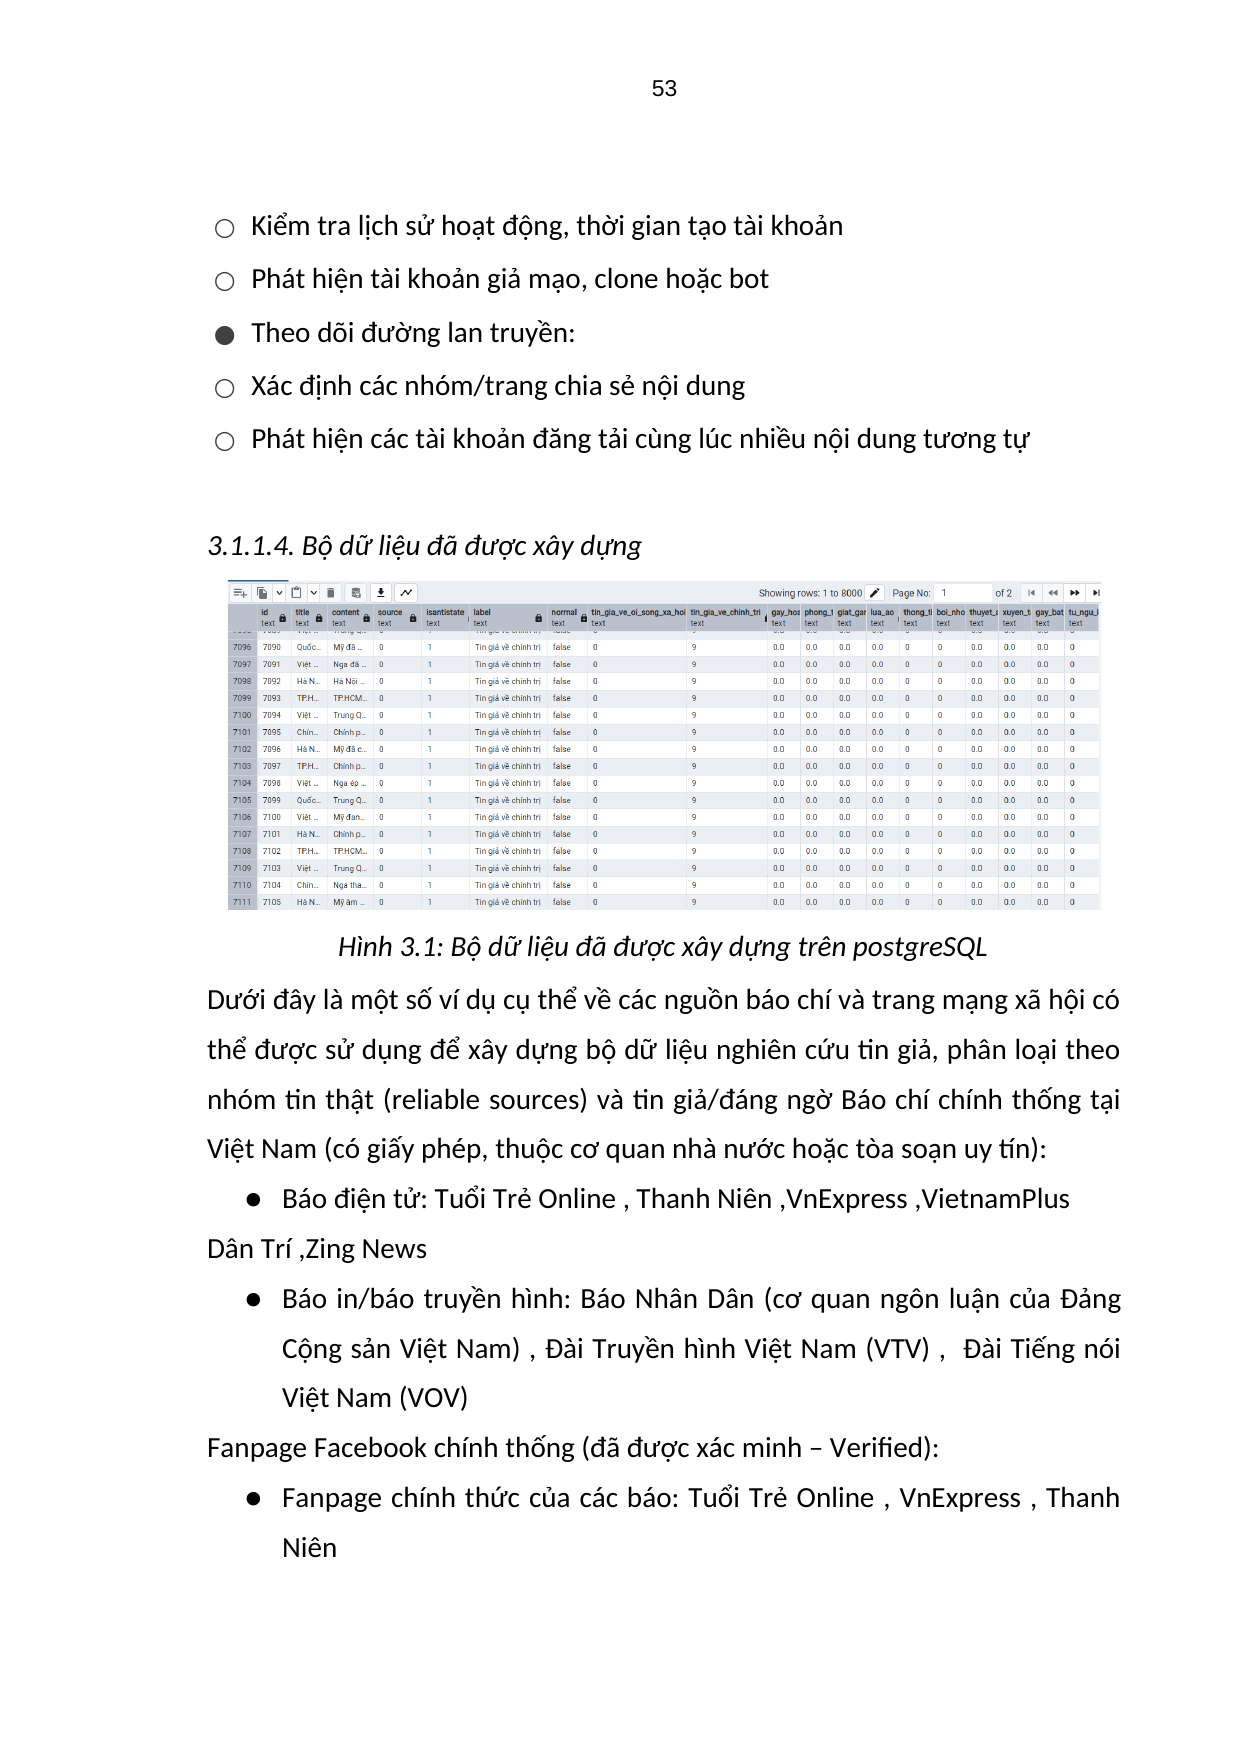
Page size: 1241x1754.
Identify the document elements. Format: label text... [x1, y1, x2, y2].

list Xác định các nhóm/trang chia sẻ nội dung [213, 367, 1122, 403]
text Dưới đây là một số ví dụ cụ thể về các nguồn báo chí và trang mạng xã hội có thể được sử dụng để xây dựng bộ dữ liệu nghiên cứu tin giả, phân loại theo nhóm tin thật (reliable sources) và tin giả/đáng ngờ Báo chí chính thống tại Việt Nam (có giấy phép, thuộc cơ quan nhà nước hoặc tòa soạn uy tín): [207, 981, 1122, 1166]
list Phát hiện tài khoản giả mạo, clone hoặc bot [213, 260, 1122, 296]
text Fanpage Facebook chính thống (đã được xác minh – Verified): [207, 1429, 1122, 1465]
list Kiểm tra lịch sử hoạt động, thời gian tạo tài khoản [213, 207, 1122, 242]
list Phát hiện các tài khoản đăng tải cùng lúc nhiều nội dung tương tự [213, 421, 1122, 456]
list Báo điện tử: Tuổi Trẻ Online , Thanh Niên ,VnExpress ,VietnamPlus [244, 1180, 1122, 1216]
list Fanpage chính thức của các báo: Tuổi Trẻ Online , VnExpress , Thanh Niên [244, 1479, 1122, 1564]
list Báo in/báo truyền hình: Báo Nhân Dân (cơ quan ngôn luận của Đảng Cộng sản Việt Nam) , Đài Truyền hình Việt Nam (VTV) , Đài Tiếng nói Việt Nam (VOV) [244, 1280, 1122, 1415]
subtitle 3.1.1.4. Bộ dữ liệu đã được xây dựng [207, 527, 1122, 563]
list Theo dõi đường lan truyền: [213, 314, 1122, 349]
text Dân Trí ,Zing News [207, 1230, 1122, 1266]
picture [227, 580, 1102, 910]
